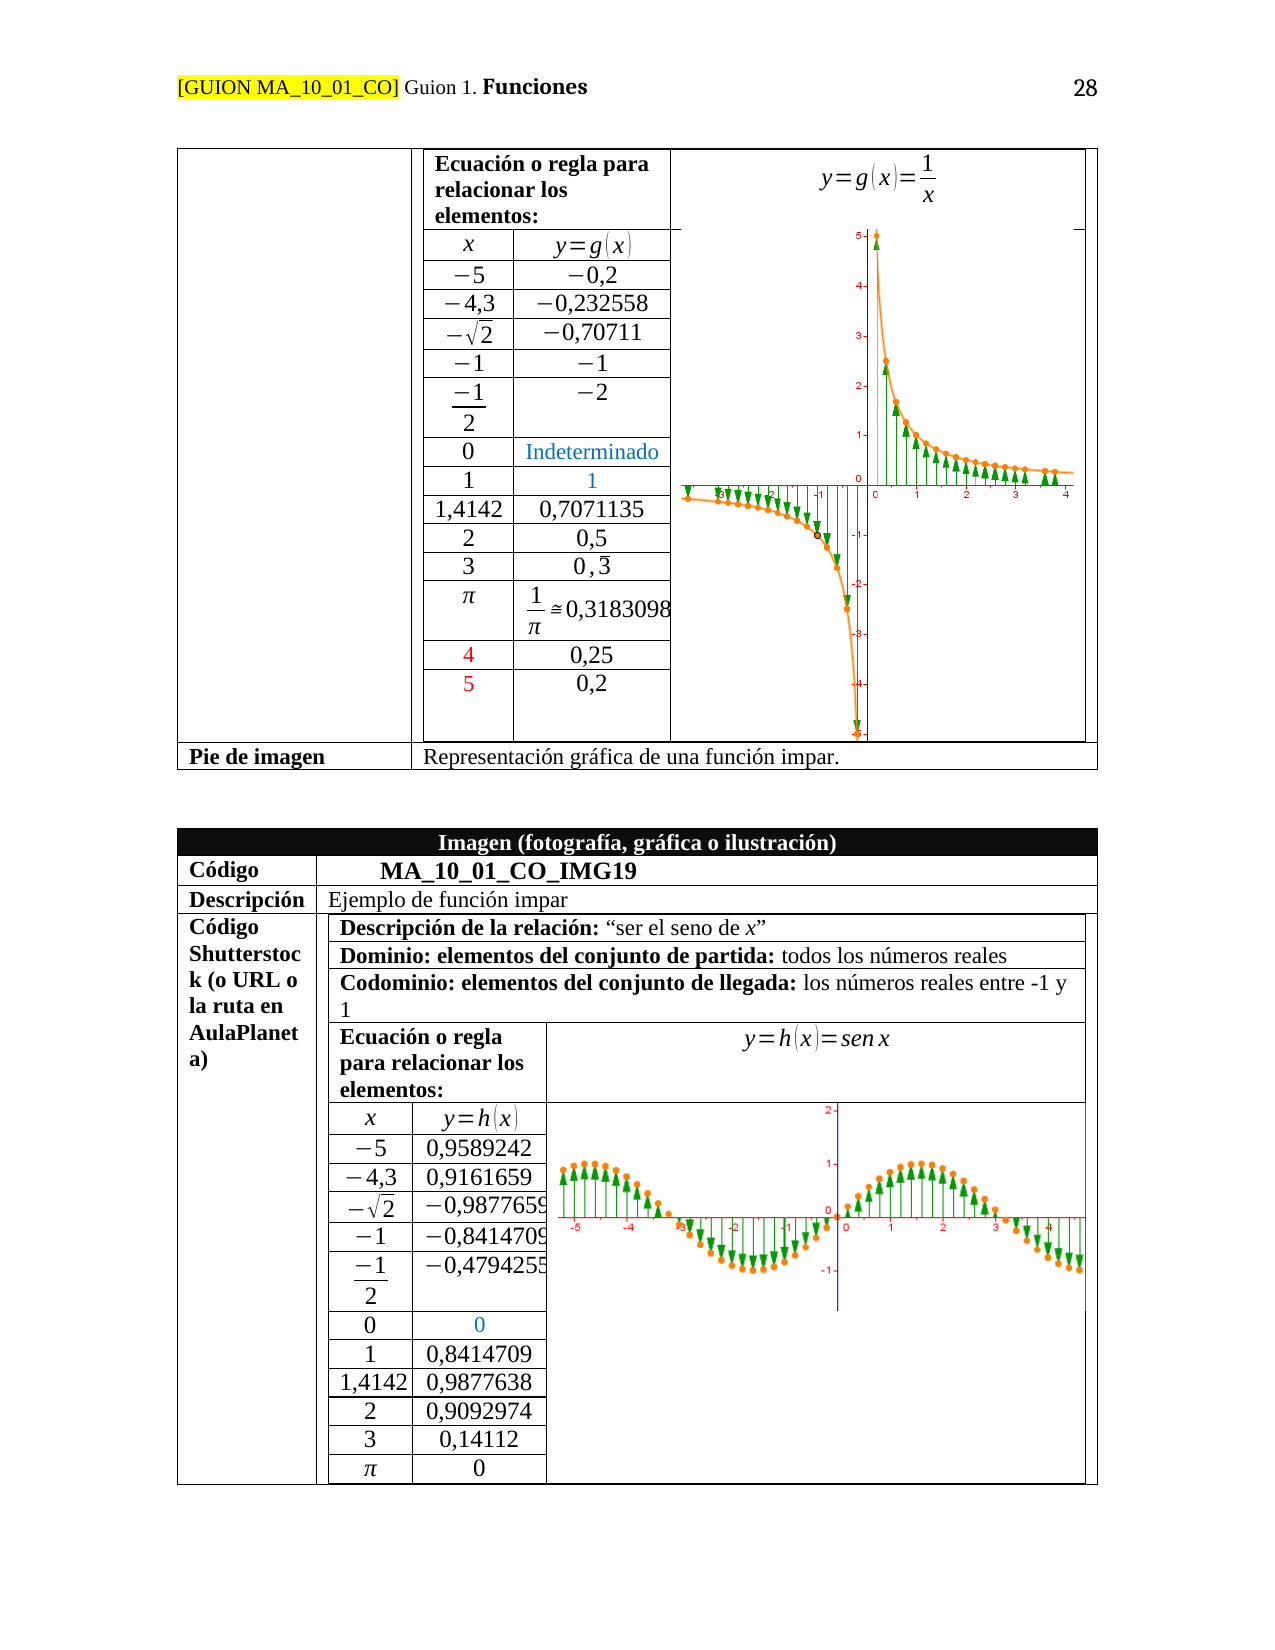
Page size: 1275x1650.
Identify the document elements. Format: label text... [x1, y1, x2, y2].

table_cell [547, 1103, 1085, 1483]
table_cell [671, 230, 681, 741]
table_cell [514, 553, 670, 580]
table_cell [424, 319, 513, 349]
table_cell [514, 438, 670, 466]
table_cell [329, 1426, 412, 1454]
table_cell [514, 641, 670, 669]
table_cell Pie de imagen [178, 743, 411, 769]
table_cell [413, 1455, 546, 1483]
table_cell [424, 150, 670, 229]
table_cell [424, 524, 513, 552]
table_cell [424, 496, 513, 523]
table_cell [329, 1192, 412, 1222]
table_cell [178, 149, 411, 742]
table_cell [424, 553, 513, 580]
table_cell [412, 149, 423, 742]
table_cell [547, 1023, 1085, 1102]
table_cell MA_10_01_CO_IMG19 [317, 856, 1097, 885]
table_cell [514, 350, 670, 377]
table_cell [424, 438, 513, 466]
table_cell [329, 1164, 412, 1191]
table_cell [514, 524, 670, 552]
table_cell [424, 378, 513, 437]
table_cell [329, 1340, 412, 1368]
picture [557, 1103, 1086, 1311]
table_cell [329, 1023, 546, 1102]
table_cell [329, 1455, 412, 1483]
table_cell [413, 1164, 546, 1191]
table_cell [178, 914, 316, 1483]
table_cell Descripción [178, 886, 316, 912]
table_cell [514, 581, 670, 640]
table_cell [329, 1312, 412, 1339]
table_cell [329, 1223, 412, 1251]
table_cell Representación gráfica de una función impar. [412, 743, 1097, 769]
table_cell [329, 1135, 412, 1163]
table_cell [514, 496, 670, 523]
table_cell [424, 230, 513, 260]
table_cell [424, 641, 513, 669]
table_cell [514, 261, 670, 289]
table_cell [413, 1252, 546, 1311]
table_cell [413, 1398, 546, 1425]
table_cell [514, 319, 670, 349]
table_cell [424, 581, 513, 640]
table_cell [514, 230, 670, 260]
table_cell [329, 942, 1085, 968]
table_cell [424, 350, 513, 377]
table_cell [1086, 914, 1097, 1483]
table_cell Ejemplo de función impar [317, 886, 1097, 912]
table_cell [514, 378, 670, 437]
table_cell [413, 1369, 546, 1396]
table_cell Código [178, 856, 316, 885]
table_cell [329, 1398, 412, 1425]
table_cell [329, 915, 1085, 941]
table_cell [514, 670, 670, 741]
table_header Imagen (fotografía, gráfica o ilustración) [178, 829, 1097, 855]
table_cell [413, 1426, 546, 1454]
table_cell [514, 290, 670, 318]
table_cell [514, 467, 670, 495]
table_cell [671, 150, 1085, 229]
table_cell [1086, 149, 1097, 742]
table_cell [413, 1135, 546, 1163]
table_cell [424, 290, 513, 318]
table_cell [424, 467, 513, 495]
table_cell [424, 261, 513, 289]
table_cell [413, 1312, 546, 1339]
table_cell [329, 1103, 412, 1134]
table_cell [1074, 230, 1085, 741]
table_cell [424, 670, 513, 741]
picture [681, 229, 1074, 741]
table_cell [413, 1192, 546, 1222]
table_cell [413, 1223, 546, 1251]
table_cell [329, 969, 1085, 1022]
table_cell [413, 1103, 546, 1134]
table_cell [413, 1340, 546, 1368]
table_cell [329, 1369, 412, 1396]
table_cell [317, 914, 328, 1483]
table_cell [329, 1252, 412, 1311]
